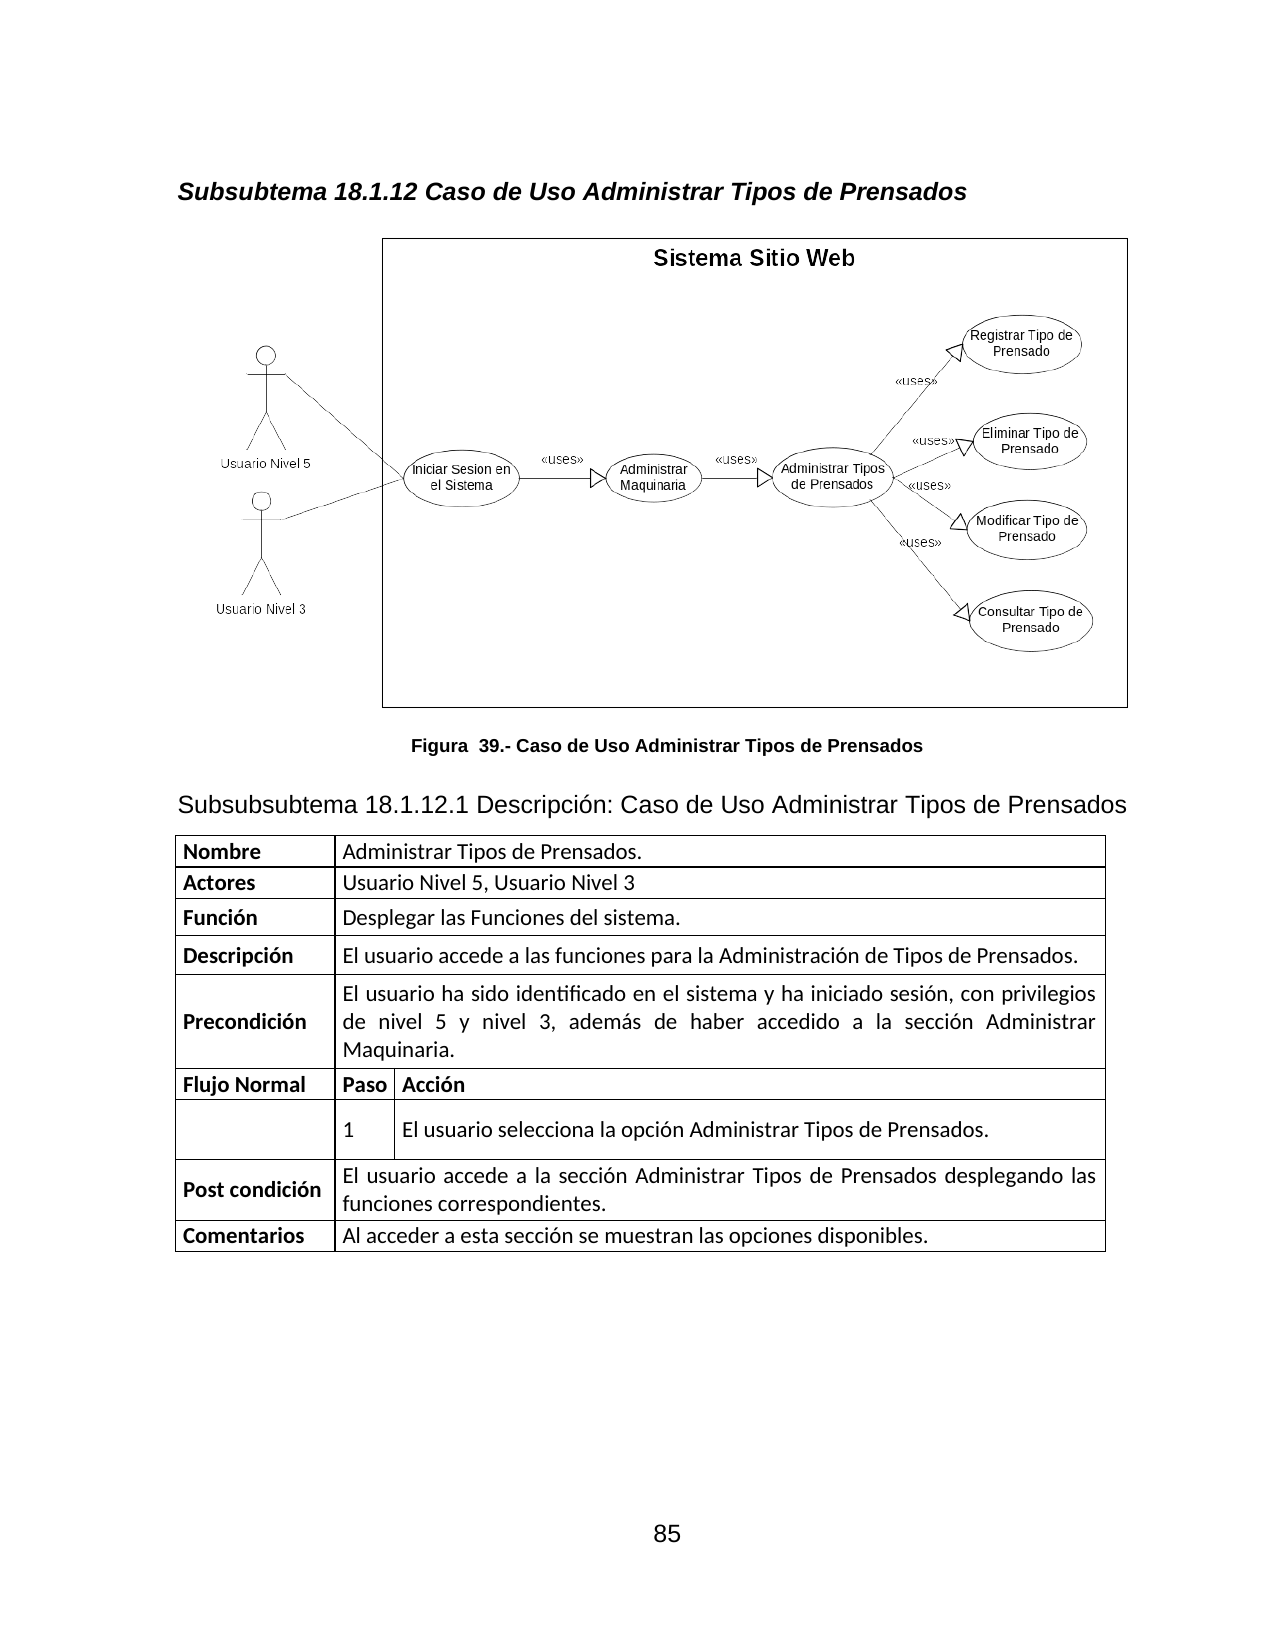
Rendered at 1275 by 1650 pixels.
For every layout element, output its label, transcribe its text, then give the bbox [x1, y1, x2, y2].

subtitle Descripción: Caso de Uso Administrar Tipos de Prensados [177, 789, 1157, 818]
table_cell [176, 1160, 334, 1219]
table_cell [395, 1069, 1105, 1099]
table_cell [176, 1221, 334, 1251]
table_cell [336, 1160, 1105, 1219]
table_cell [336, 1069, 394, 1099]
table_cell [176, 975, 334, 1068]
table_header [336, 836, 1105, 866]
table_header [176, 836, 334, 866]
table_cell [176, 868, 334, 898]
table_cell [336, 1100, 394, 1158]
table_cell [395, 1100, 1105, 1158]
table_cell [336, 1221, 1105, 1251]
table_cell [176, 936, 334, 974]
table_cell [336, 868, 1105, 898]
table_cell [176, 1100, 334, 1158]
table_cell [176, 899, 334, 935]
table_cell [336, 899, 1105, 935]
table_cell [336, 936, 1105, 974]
subtitle Caso de Uso Administrar Tipos de Prensados [177, 177, 1157, 206]
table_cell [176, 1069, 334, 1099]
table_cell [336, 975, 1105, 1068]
